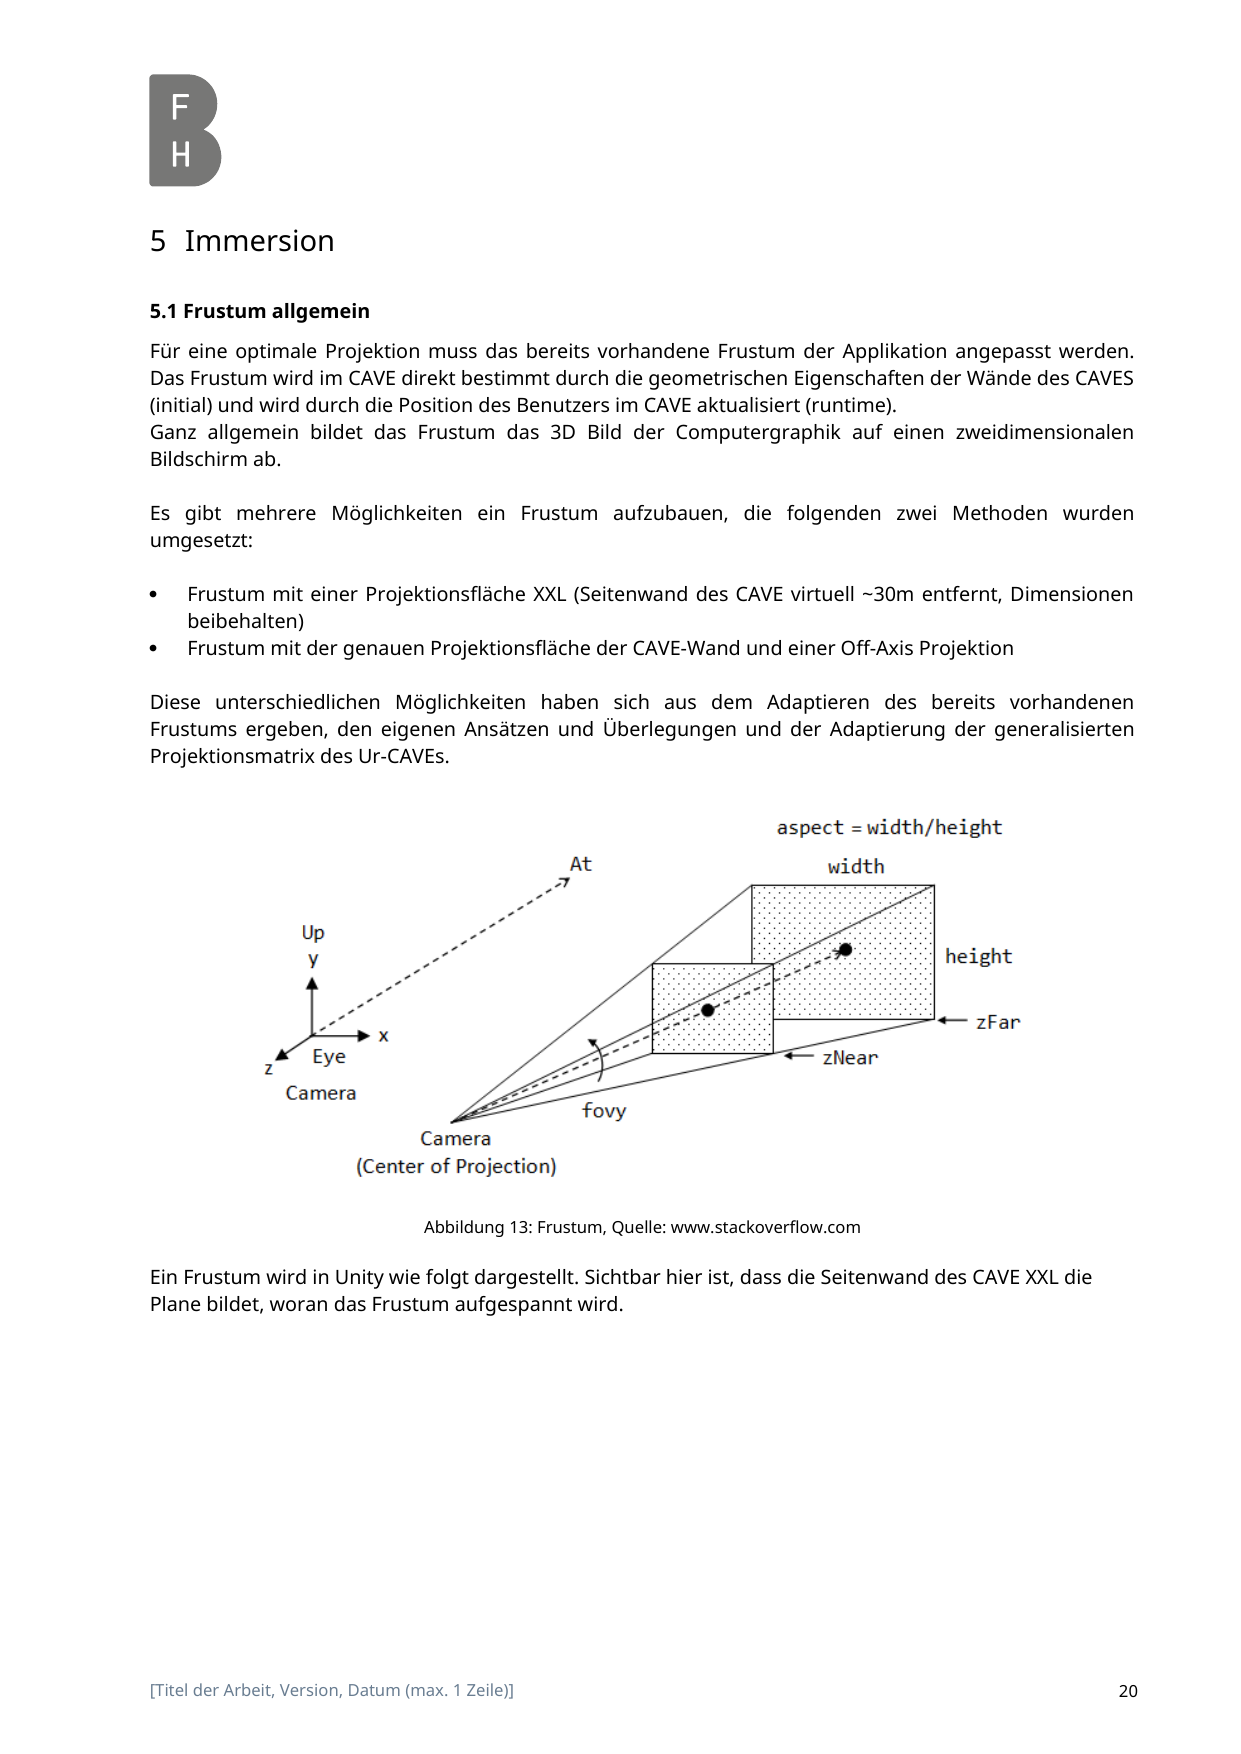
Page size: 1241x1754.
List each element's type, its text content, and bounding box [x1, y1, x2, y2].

text Ganz allgemein bildet das Frustum das 3D Bild der Computergraphik auf einen zweidimensionalen Bildschirm ab. [149, 418, 1136, 472]
subtitle Immersion [149, 221, 1136, 260]
text Ein Frustum wird in Unity wie folgt dargestellt. Sichtbar hier ist, dass die Seitenwand des CAVE XXL die Plane bildet, woran das Frustum aufgespannt wird. [149, 1263, 1136, 1317]
text Für eine optimale Projektion muss das bereits vorhandene Frustum der Applikation angepasst werden. Das Frustum wird im CAVE direkt bestimmt durch die geometrischen Eigenschaften der Wände des CAVES (initial) und wird durch die Position des Benutzers im CAVE aktualisiert (runtime). [149, 337, 1136, 418]
text Es gibt mehrere Möglichkeiten ein Frustum aufzubauen, die folgenden zwei Methoden wurden umgesetzt: [149, 499, 1136, 553]
subtitle Frustum allgemein [149, 298, 1136, 325]
text Abbildung 13: Frustum, Quelle: www.stackoverflow.com [149, 1213, 1136, 1238]
list Frustum mit der genauen Projektionsfläche der CAVE-Wand und einer Off-Axis Projektion [149, 634, 1136, 661]
picture [229, 796, 1056, 1201]
text Diese unterschiedlichen Möglichkeiten haben sich aus dem Adaptieren des bereits vorhandenen Frustums ergeben, den eigenen Ansätzen und Überlegungen und der Adaptierung der generalisierten Projektionsmatrix des Ur-CAVEs. [149, 688, 1136, 769]
list Frustum mit einer Projektionsfläche XXL (Seitenwand des CAVE virtuell ~30m entfernt, Dimensionen beibehalten) [149, 580, 1136, 634]
